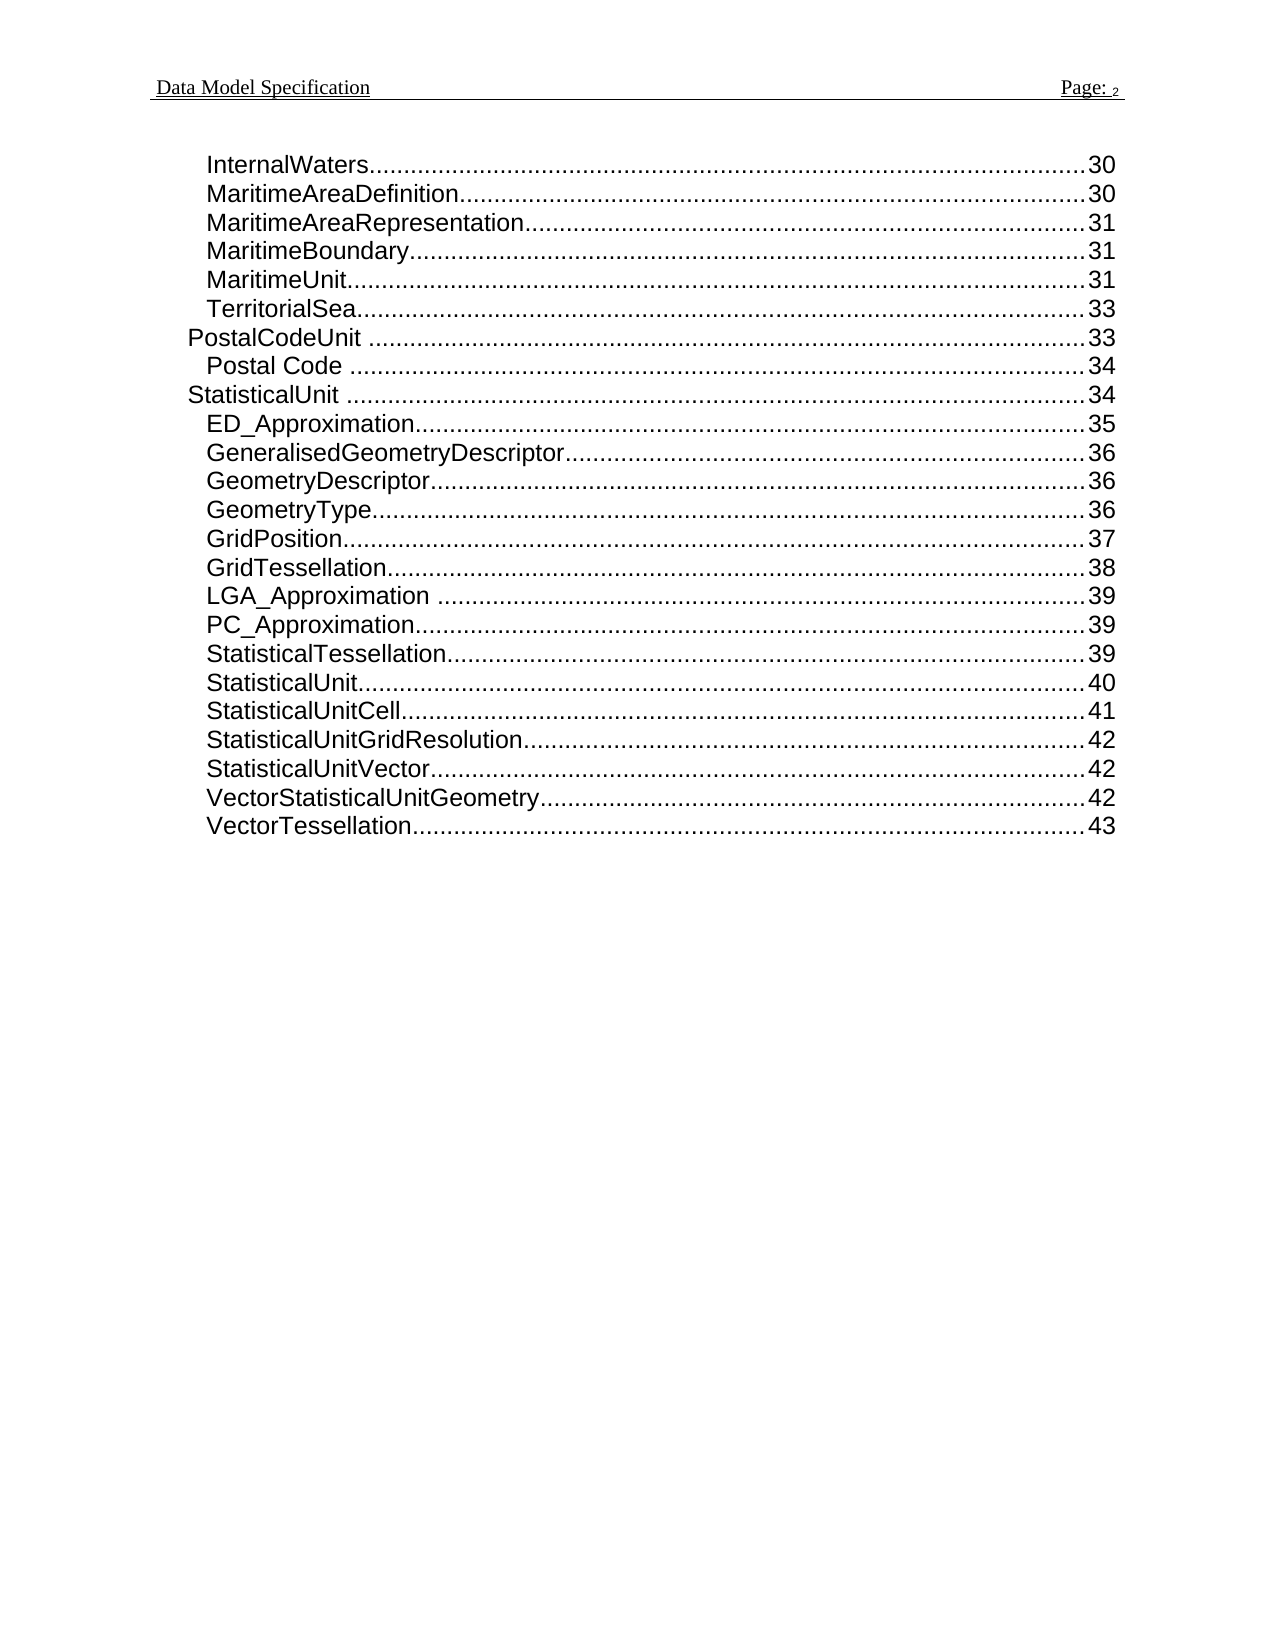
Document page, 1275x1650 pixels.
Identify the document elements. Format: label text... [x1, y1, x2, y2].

text MaritimeAreaRepresentation 31 [206, 207, 1125, 236]
text GeometryDescriptor 36 [206, 466, 1125, 495]
text StatisticalUnitCell 41 [206, 696, 1125, 725]
text GeneralisedGeometryDescriptor 36 [206, 437, 1125, 466]
text StatisticalUnitVector 42 [206, 754, 1125, 782]
text MaritimeUnit 31 [206, 265, 1125, 294]
text VectorTessellation 43 [206, 811, 1125, 840]
text GeometryType 36 [206, 495, 1125, 524]
text MaritimeBoundary 31 [206, 236, 1125, 265]
text StatisticalUnit 34 [187, 380, 1125, 409]
text StatisticalUnit 40 [206, 667, 1125, 696]
text TerritorialSea 33 [206, 294, 1125, 322]
text ED_Approximation 35 [206, 409, 1125, 437]
text PostalCodeUnit 33 [187, 322, 1125, 351]
text GridTessellation 38 [206, 552, 1125, 581]
text StatisticalTessellation 39 [206, 639, 1125, 667]
text PC_Approximation 39 [206, 610, 1125, 639]
text StatisticalUnitGridResolution 42 [206, 725, 1125, 754]
text VectorStatisticalUnitGeometry 42 [206, 782, 1125, 811]
text GridPosition 37 [206, 524, 1125, 552]
text MaritimeAreaDefinition 30 [206, 179, 1125, 207]
text LGA_Approximation 39 [206, 581, 1125, 610]
text InternalWaters 30 [206, 150, 1125, 179]
text Postal Code 34 [206, 351, 1125, 380]
